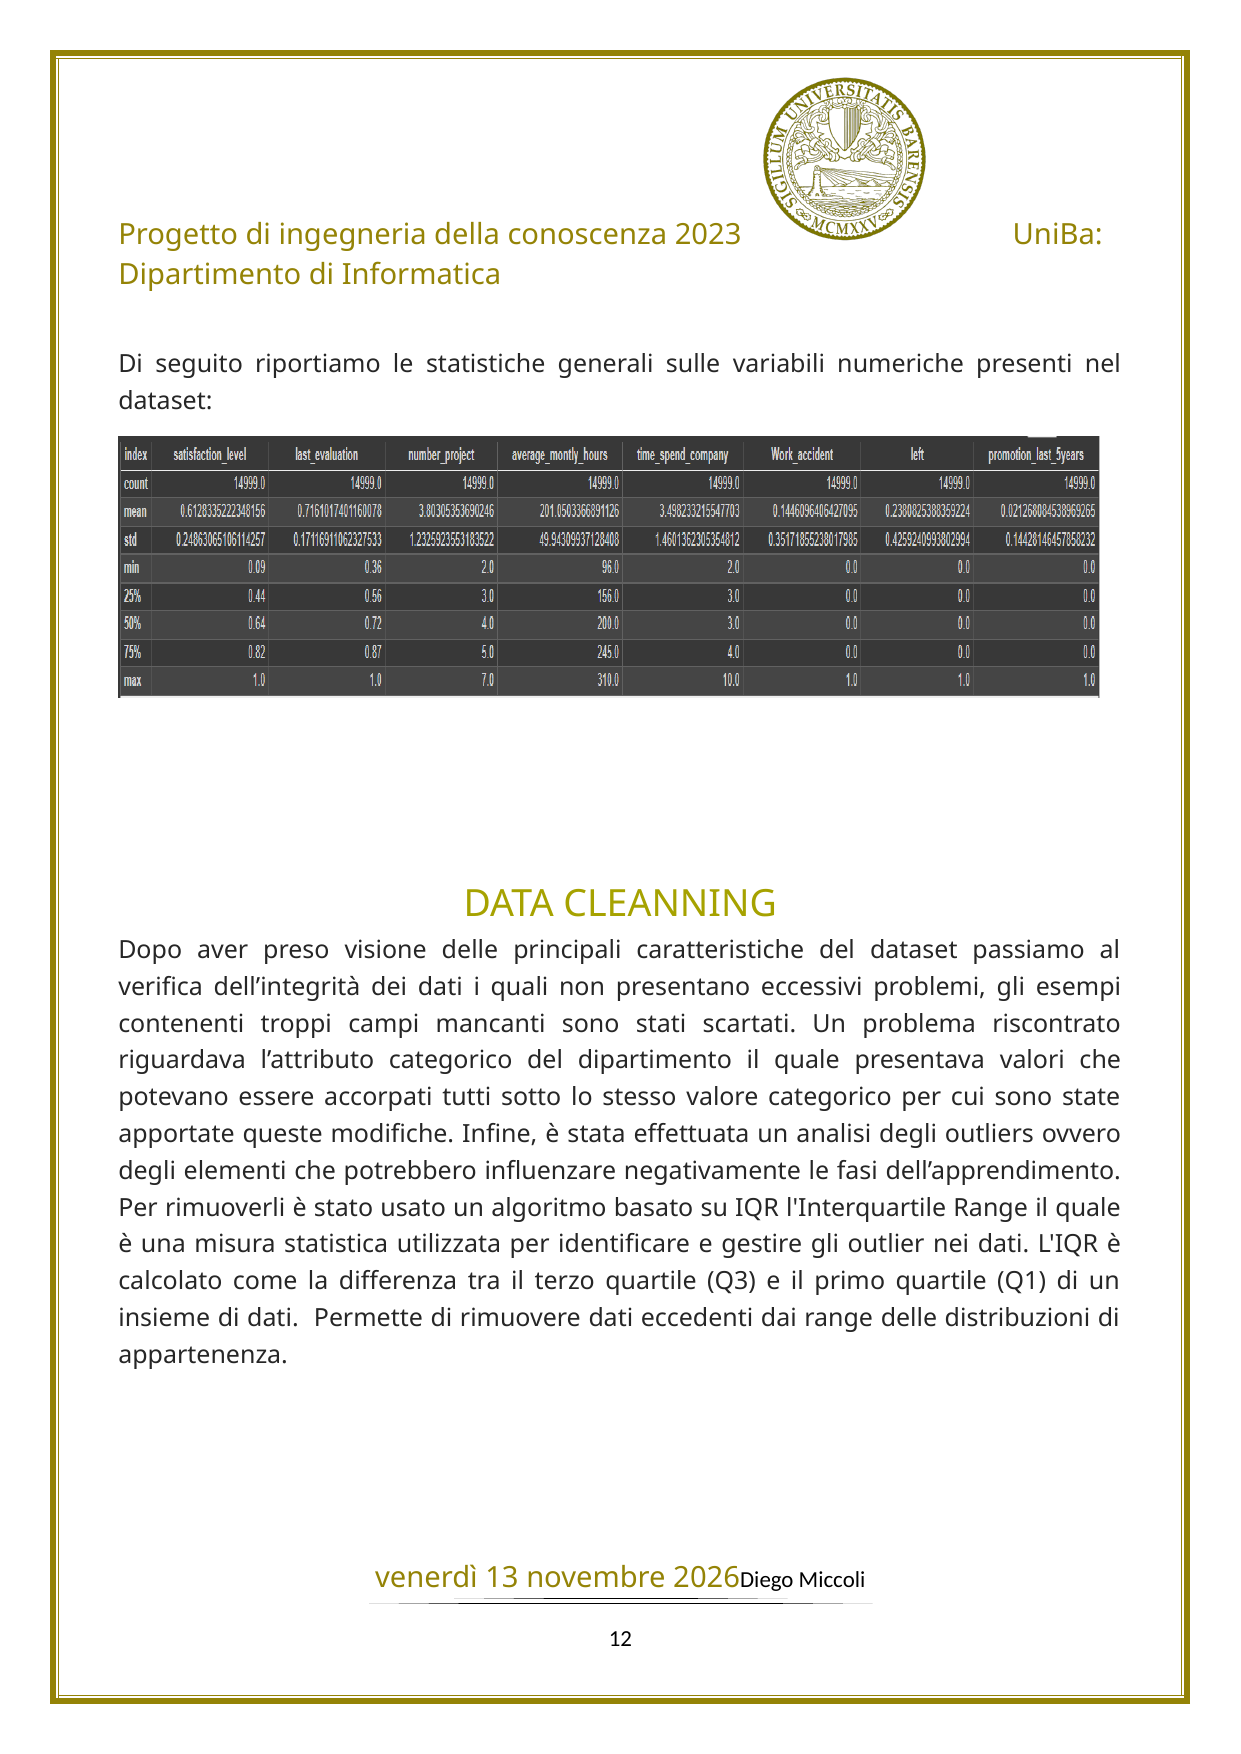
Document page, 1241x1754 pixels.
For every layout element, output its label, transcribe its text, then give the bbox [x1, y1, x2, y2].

picture [757, 73, 930, 245]
text Dopo aver preso visione delle principali caratteristiche del dataset passiamo al verifica dell’integrità dei dati i quali non presentano eccessivi problemi, gli esempi contenenti troppi campi mancanti sono stati scartati. Un problema riscontrato riguardava l’attributo categorico del dipartimento il quale presentava valori che potevano essere accorpati tutti sotto lo stesso valore categorico per cui sono state apportate queste modifiche. Infine, è stata effettuata un analisi degli outliers ovvero degli elementi che potrebbero influenzare negativamente le fasi dell’apprendimento. Per rimuoverli è stato usato un algoritmo basato su IQR l'Interquartile Range il quale è una misura statistica utilizzata per identificare e gestire gli outlier nei dati. L'IQR è calcolato come la differenza tra il terzo quartile (Q3) e il primo quartile (Q1) di un insieme di dati. Permette di rimuovere dati eccedenti dai range delle distribuzioni di appartenenza. [118, 932, 1122, 1370]
text Di seguito riportiamo le statistiche generali sulle variabili numeriche presenti nel dataset: [118, 346, 1122, 417]
picture [118, 436, 1100, 698]
subtitle DATA CLEANNING [118, 877, 1122, 928]
